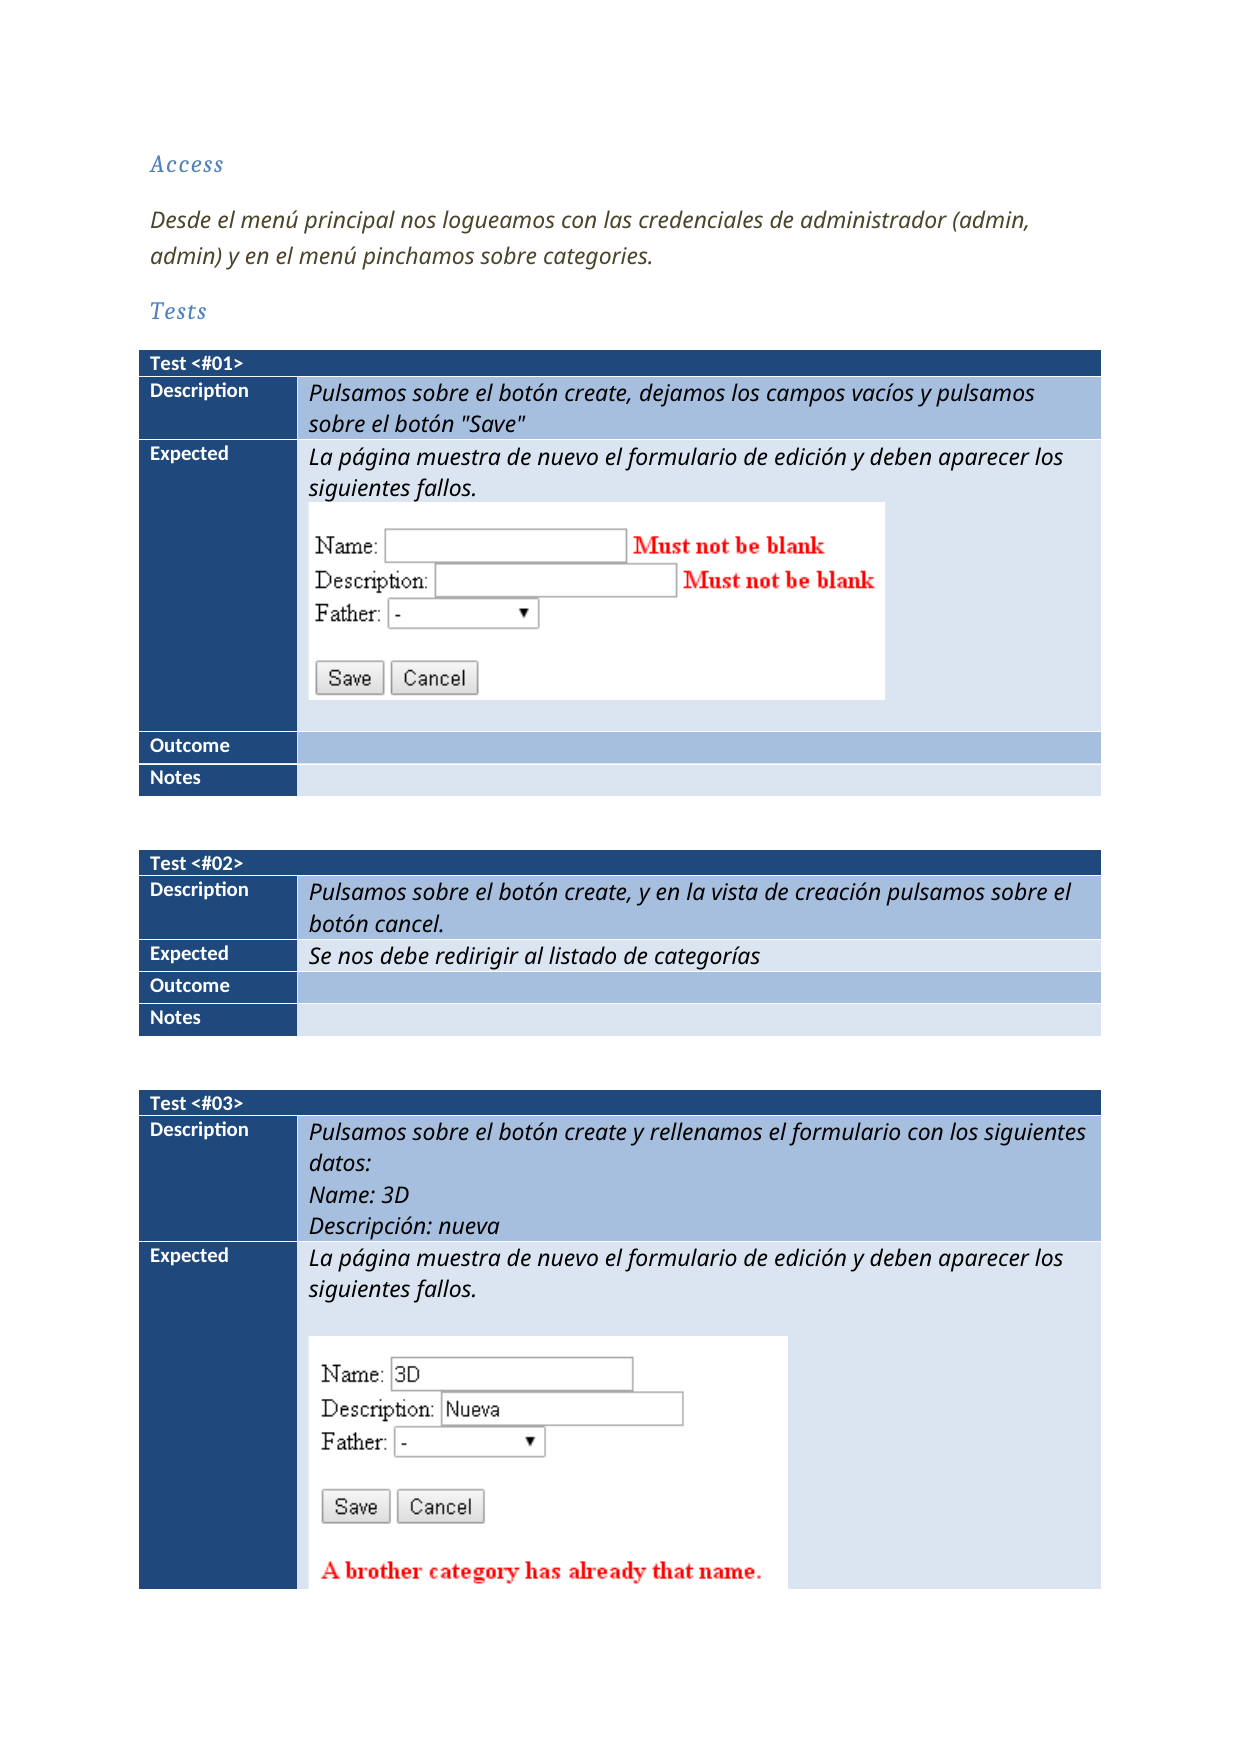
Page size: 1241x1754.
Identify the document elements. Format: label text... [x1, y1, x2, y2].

table_cell Description [139, 1116, 297, 1241]
table_cell [298, 1004, 1101, 1036]
table_cell Expected [139, 1242, 297, 1589]
text Desde el menú principal nos logueamos con las credenciales de administrador (admin, admin) y en el menú pinchamos sobre categories. [150, 204, 1090, 271]
table_cell Se nos debe redirigir al listado de categorías [298, 940, 1101, 971]
table_cell [298, 732, 1101, 763]
picture [308, 1336, 788, 1590]
picture [308, 502, 886, 700]
table_header Test <#02> [139, 850, 1101, 875]
table_cell Notes [139, 1004, 297, 1036]
text Access [150, 150, 1090, 179]
table_cell Expected [139, 940, 297, 971]
text Tests [150, 297, 1090, 325]
table_header Test <#01> [139, 350, 1101, 376]
table_cell Pulsamos sobre el botón create, y en la vista de creación pulsamos sobre el botón cancel. [298, 876, 1101, 939]
table_cell Pulsamos sobre el botón create, dejamos los campos vacíos y pulsamos sobre el botón "Save" [298, 377, 1101, 439]
table_cell Expected [139, 440, 297, 731]
table_cell Description [139, 377, 297, 439]
table_header Test <#03> [139, 1090, 1101, 1115]
table_cell Outcome [139, 972, 297, 1003]
table_cell [298, 972, 1101, 1003]
table_cell Outcome [139, 732, 297, 763]
table_cell La página muestra de nuevo el formulario de edición y deben aparecer los siguientes fallos. [298, 1242, 1101, 1589]
table_cell Description [139, 876, 297, 939]
table_cell Pulsamos sobre el botón create y rellenamos el formulario con los siguientes datos: Name: 3D Descripción: nueva [298, 1116, 1101, 1241]
table_cell [298, 765, 1101, 796]
table_cell La página muestra de nuevo el formulario de edición y deben aparecer los siguientes fallos. [298, 440, 1101, 731]
table_cell Notes [139, 765, 297, 796]
